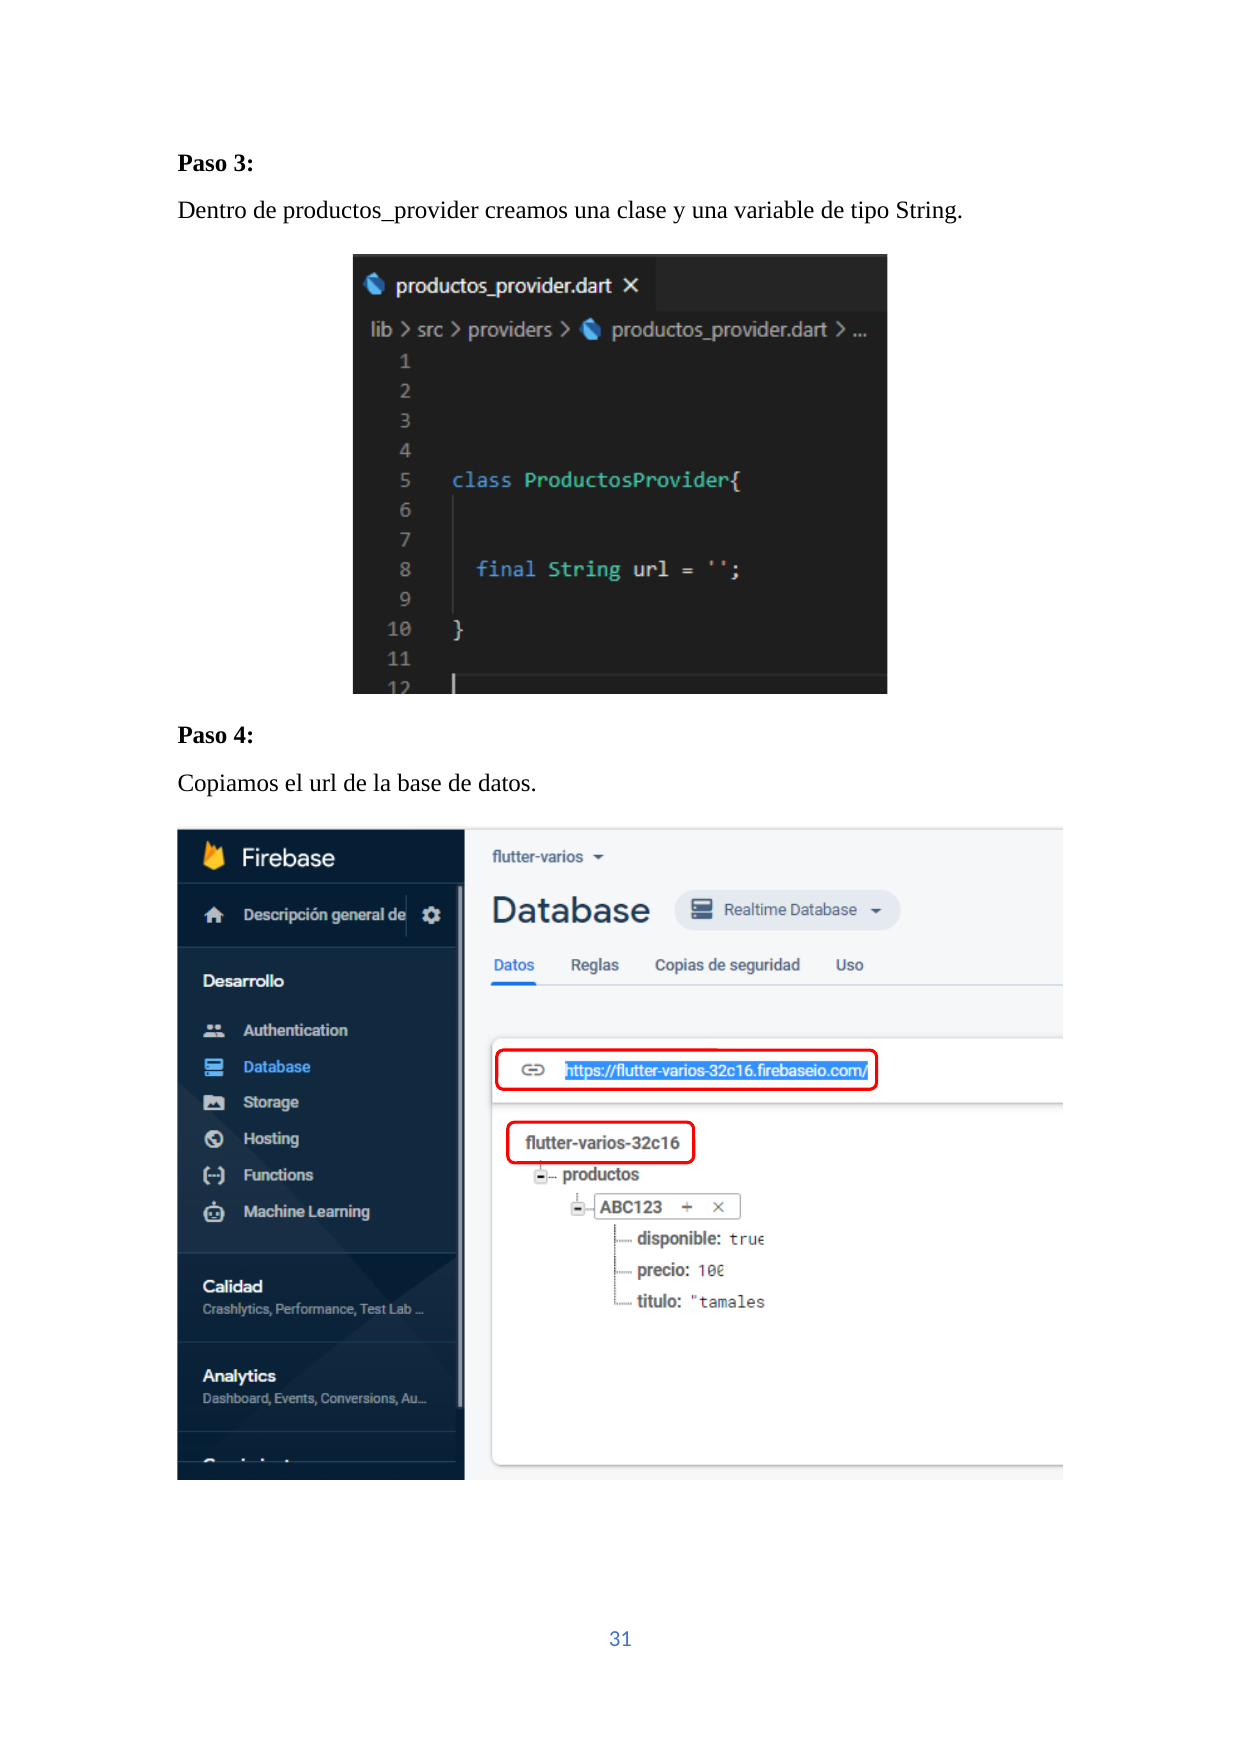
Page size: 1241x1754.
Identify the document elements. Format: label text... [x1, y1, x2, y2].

text Paso 3: [177, 148, 1063, 176]
picture [352, 254, 888, 694]
picture [177, 826, 1063, 1480]
text Copiamos el url de la base de datos. [177, 768, 1063, 797]
text Dentro de productos_provider creamos una clase y una variable de tipo String. [177, 195, 1063, 224]
text Paso 4: [177, 720, 1063, 749]
